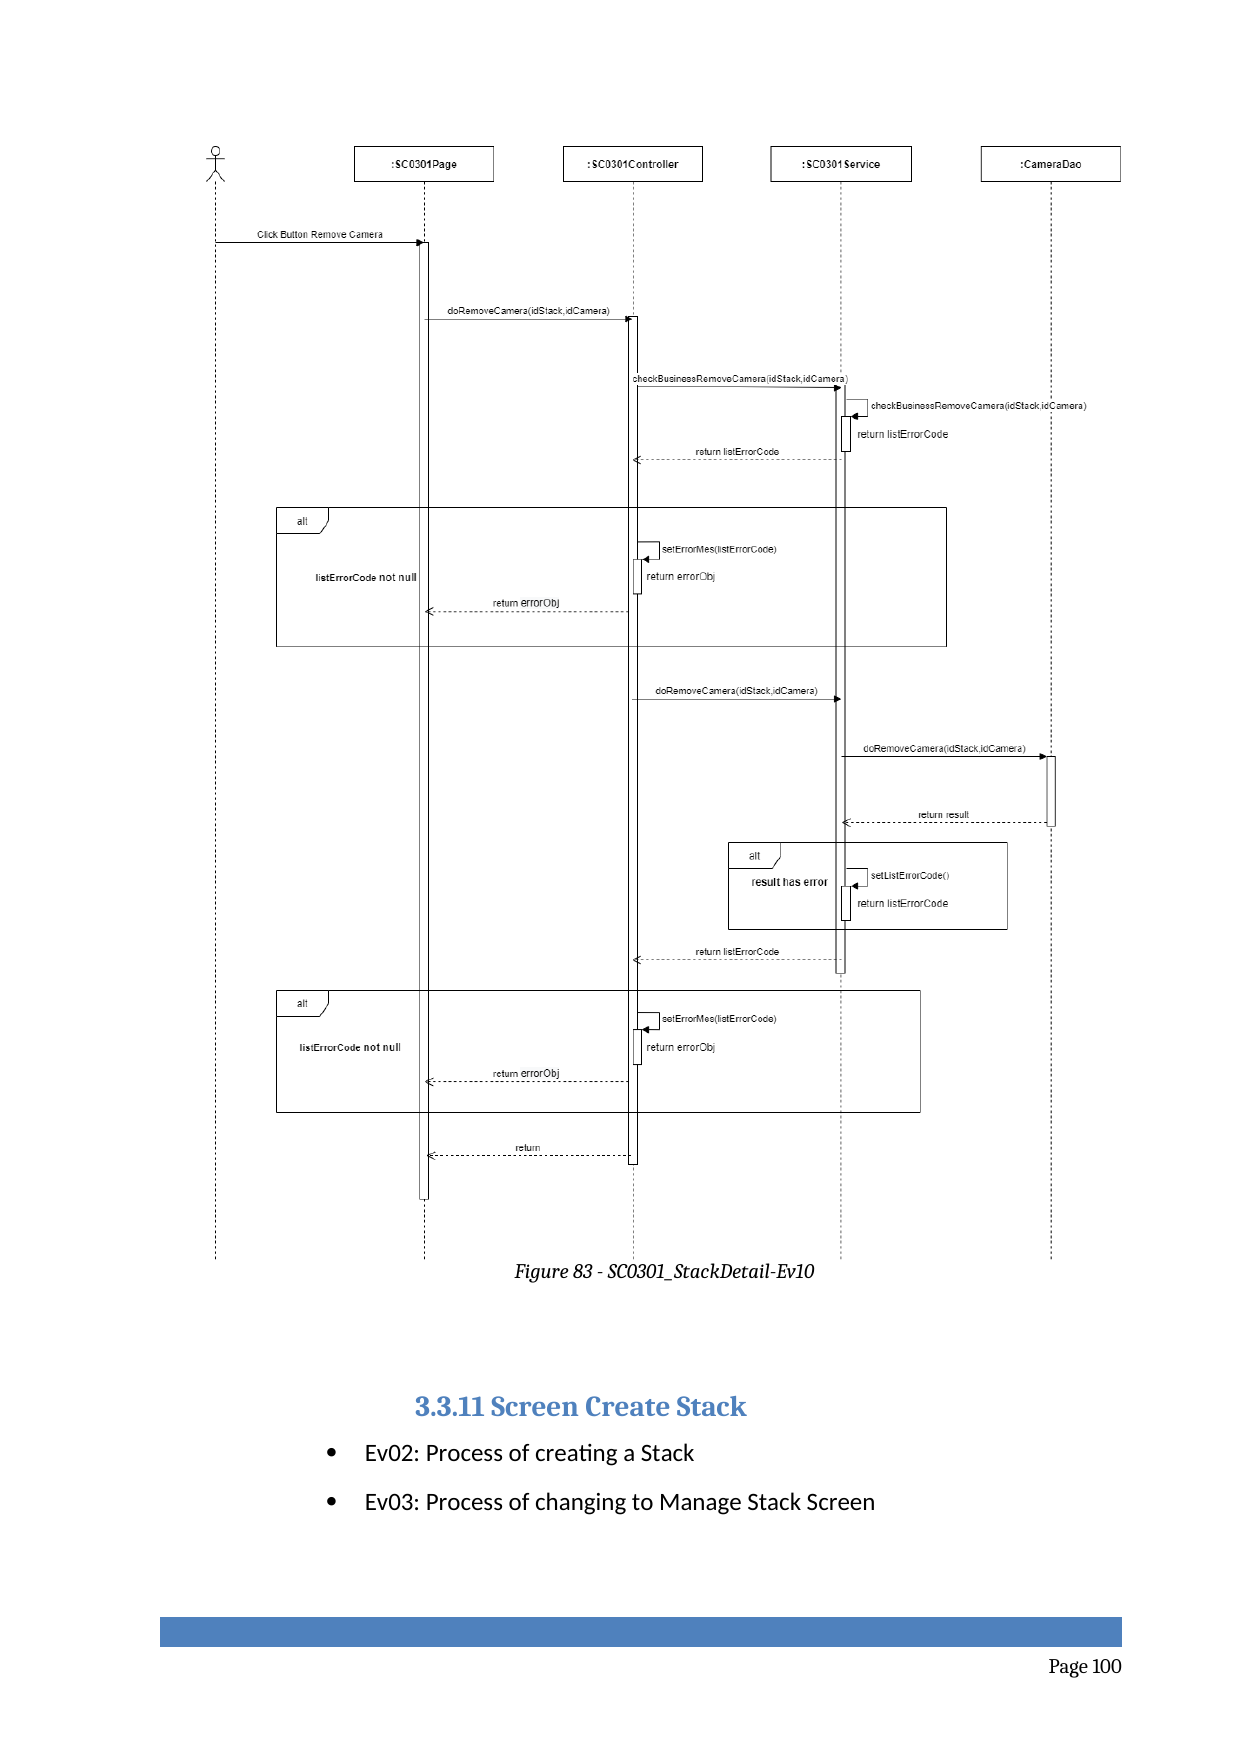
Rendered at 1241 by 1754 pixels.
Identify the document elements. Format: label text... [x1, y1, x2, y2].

text Figure 83 - SC0301_StackDetail-Ev10 [207, 1259, 1122, 1283]
subtitle 3.3.11 Screen Create Stack [415, 1391, 1122, 1424]
list Ev02: Process of creating a Stack [327, 1437, 1122, 1467]
picture [206, 146, 1121, 1260]
list Ev03: Process of changing to Manage Stack Screen [327, 1486, 1122, 1516]
